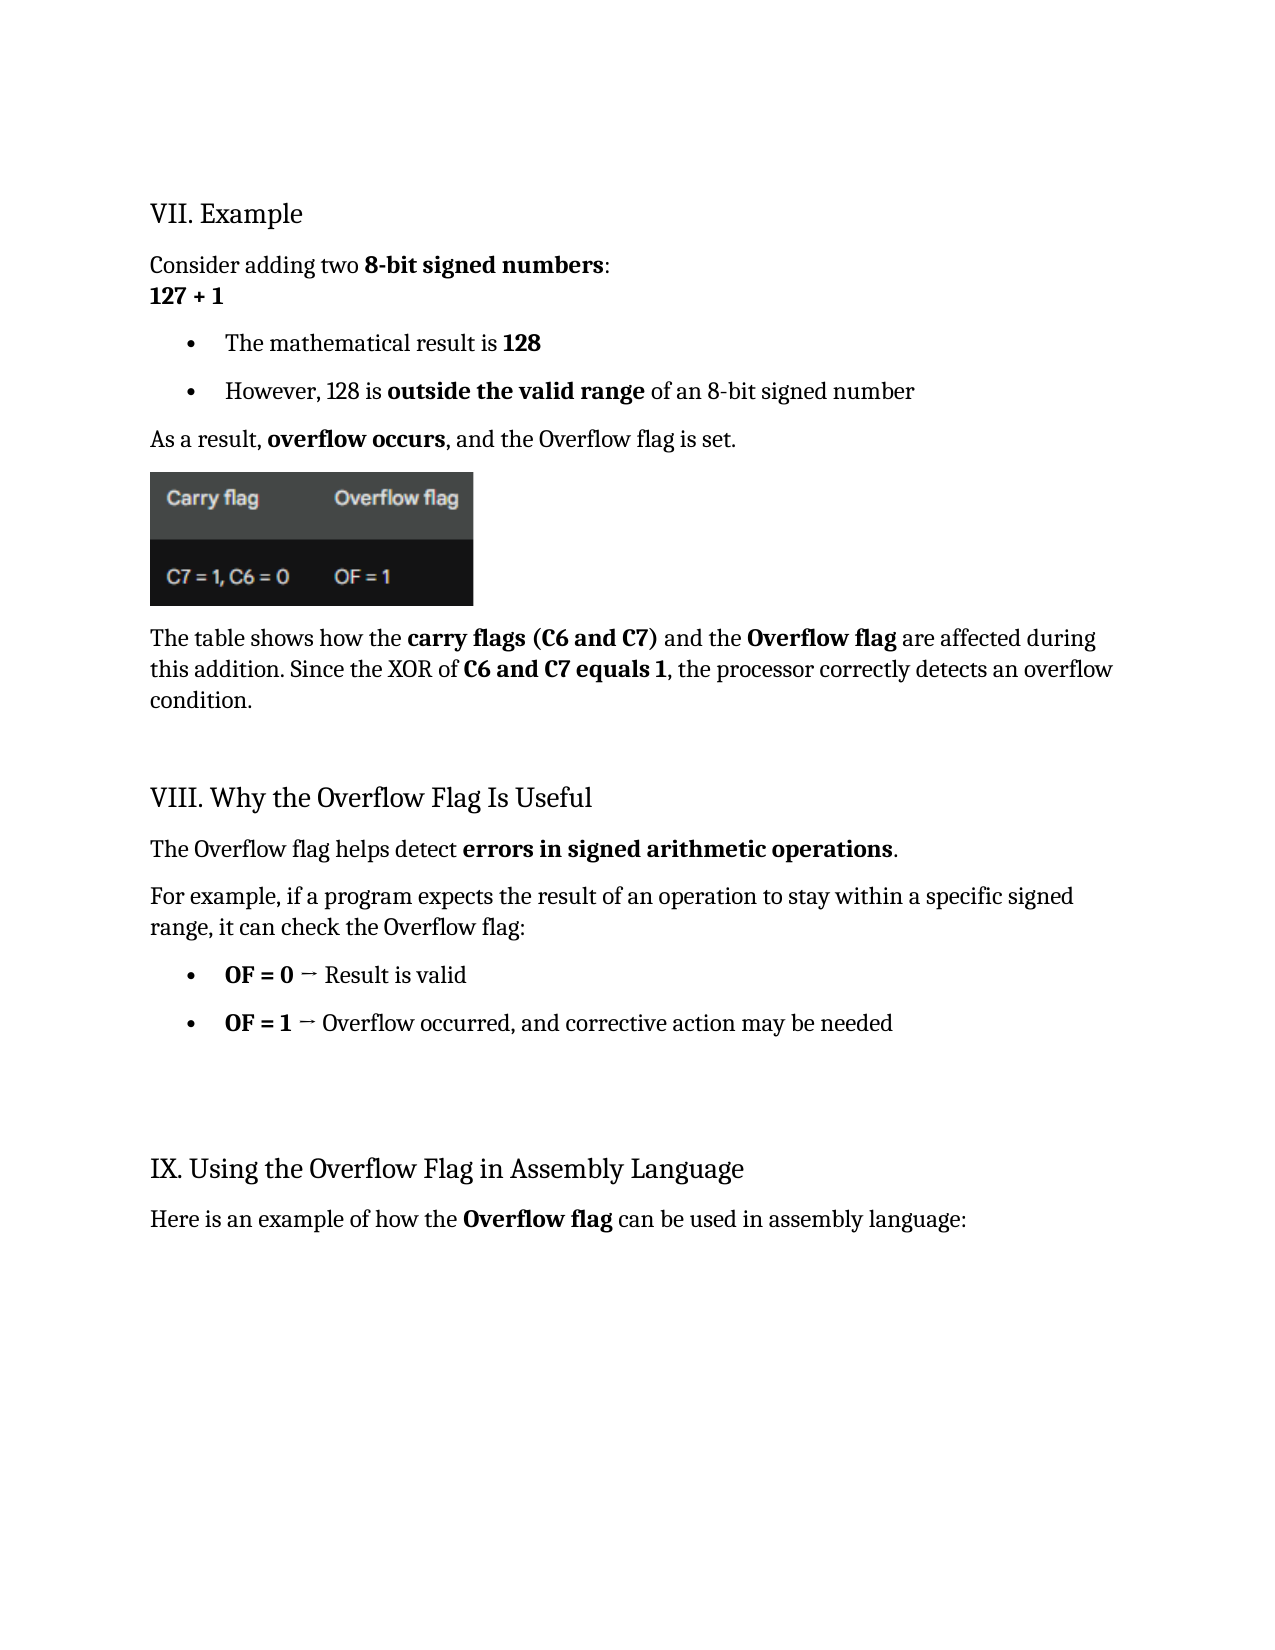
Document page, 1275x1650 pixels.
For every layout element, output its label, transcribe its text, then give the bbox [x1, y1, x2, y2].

text For example, if a program expects the result of an operation to stay within a specific signed range, it can check the Overflow flag: [150, 882, 1125, 942]
list OF = 1 → Overflow occurred, and corrective action may be needed [187, 1009, 1125, 1037]
text The table shows how the carry flags (C6 and C7) and the Overflow flag are affected during this addition. Since the XOR of C6 and C7 equals 1, the processor correctly detects an overflow condition. [150, 624, 1125, 715]
picture [150, 472, 474, 606]
text Here is an example of how the Overflow flag can be used in assembly language: [150, 1204, 1125, 1233]
text As a result, overflow occurs, and the Overflow flag is set. [150, 425, 1125, 453]
text VIII. Why the Overflow Flag Is Useful [150, 782, 1125, 815]
list OF = 0 → Result is valid [187, 961, 1125, 990]
text The Overflow flag helps detect errors in signed arithmetic operations. [150, 834, 1125, 863]
text VII. Example [150, 198, 1125, 231]
text IX. Using the Overflow Flag in Assembly Language [150, 1152, 1125, 1185]
text Consider adding two 8-bit signed numbers: 127 + 1 [150, 251, 1125, 310]
list The mathematical result is 128 [187, 329, 1125, 358]
list However, 128 is outside the valid range of an 8-bit signed number [187, 377, 1125, 406]
